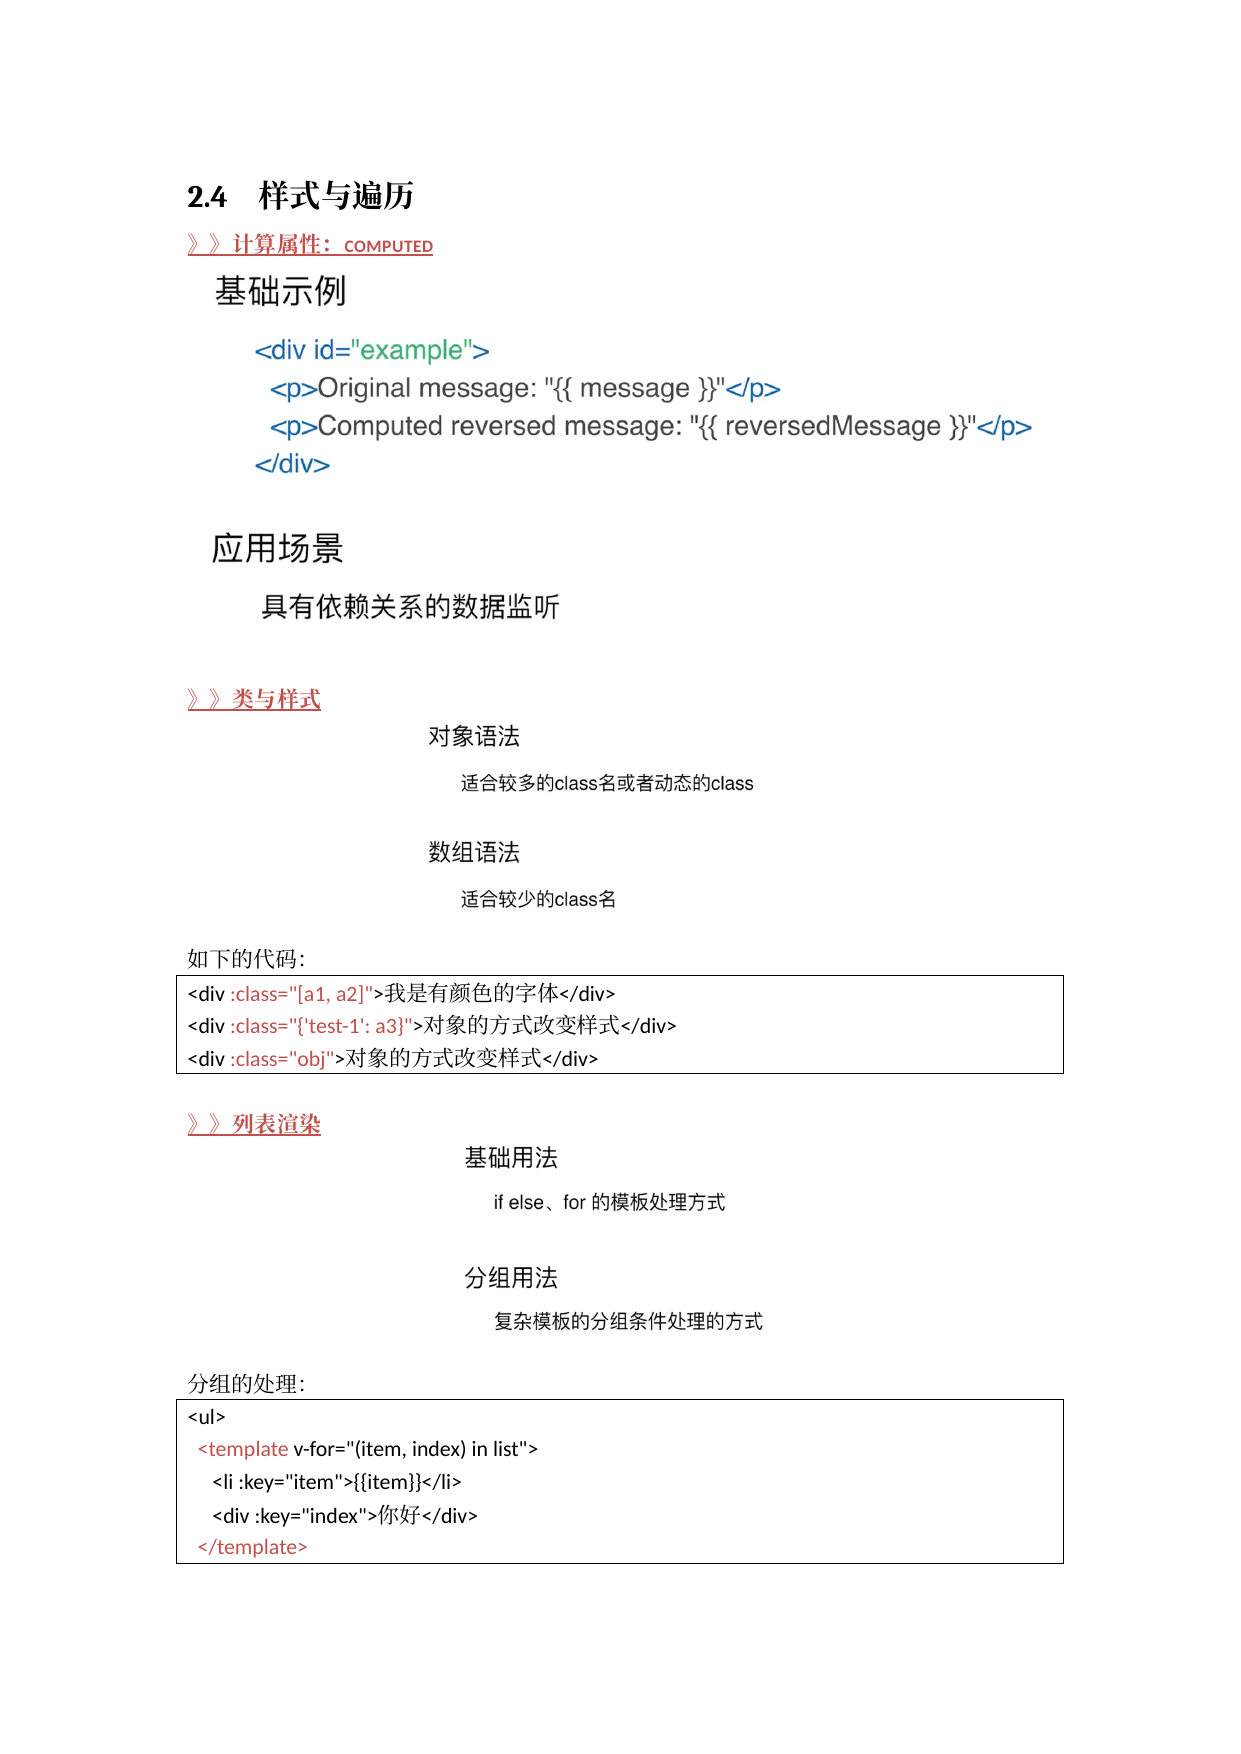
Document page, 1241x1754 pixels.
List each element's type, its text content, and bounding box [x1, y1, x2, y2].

table_header <div :class="[a1, a2]">我是有颜色的字体</div> <div :class="{'test-1': a3}">对象的方式改变样式</div> <div :class="obj">对象的方式改变样式</div> [177, 976, 1063, 1073]
picture [450, 1139, 791, 1348]
picture [187, 259, 1053, 641]
picture [407, 714, 834, 923]
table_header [177, 1400, 1063, 1563]
text 》》列表渲染 [187, 1107, 1053, 1139]
text 如下的代码： [187, 942, 1053, 974]
subtitle 样式与遍历 [187, 162, 1053, 227]
text 分组的处理： [187, 1367, 1053, 1399]
text 》》计算属性：computed [187, 227, 1053, 259]
text 》》类与样式 [187, 682, 1053, 714]
